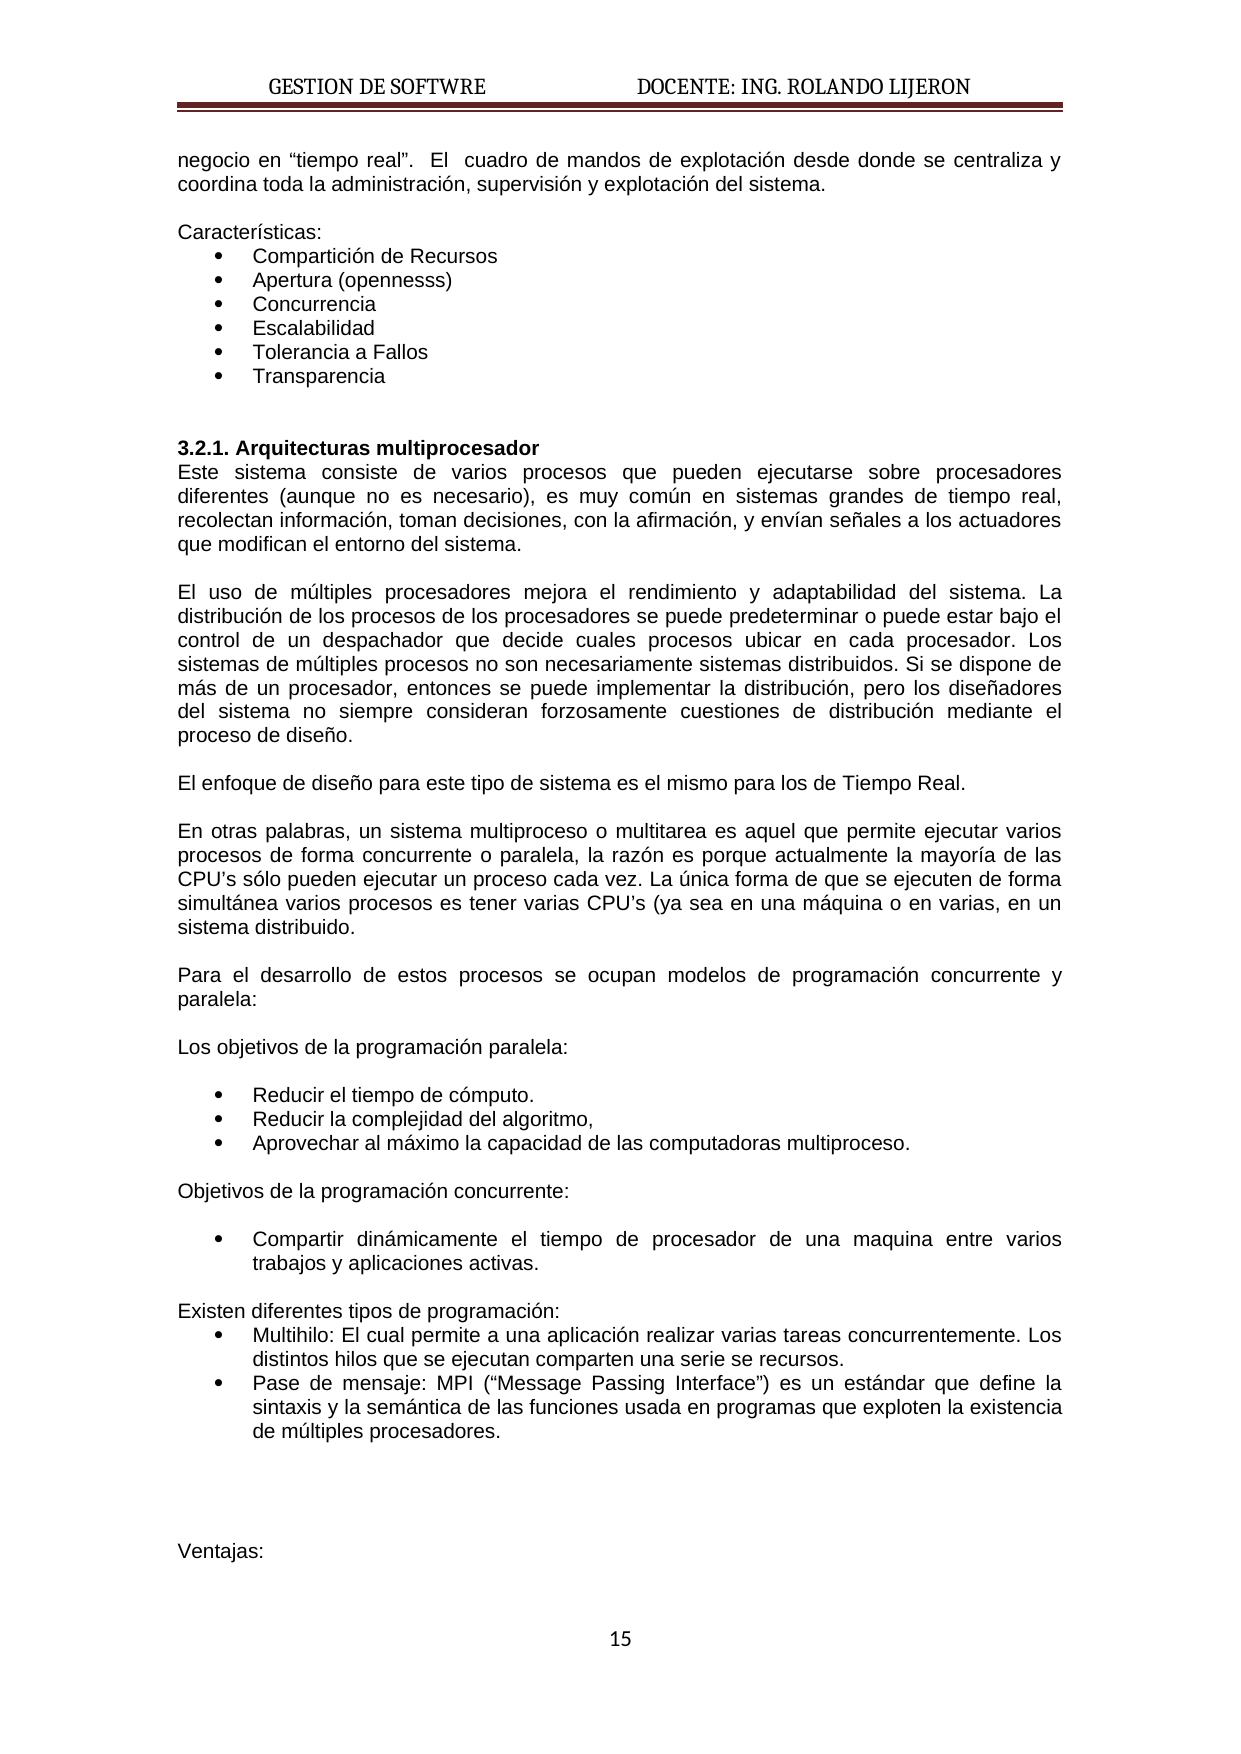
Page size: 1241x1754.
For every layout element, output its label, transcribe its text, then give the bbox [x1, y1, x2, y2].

text El enfoque de diseño para este tipo de sistema es el mismo para los de Tiempo Real. [177, 771, 1063, 795]
list Objetivos de la programación concurrente: [177, 1179, 1063, 1203]
list Apertura (opennesss) [215, 267, 1063, 292]
list Aprovechar al máximo la capacidad de las computadoras multiproceso. [215, 1131, 1063, 1155]
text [177, 148, 1063, 196]
text Ventajas: [177, 1538, 1063, 1562]
text 3.2.1. Arquitecturas multiprocesador [177, 436, 1063, 460]
text En otras palabras, un sistema multiproceso o multitarea es aquel que permite ejecutar varios procesos de forma concurrente o paralela, la razón es porque actualmente la mayoría de las CPU’s sólo pueden ejecutar un proceso cada vez. La única forma de que se ejecuten de forma simultánea varios procesos es tener varias CPU’s (ya sea en una máquina o en varias, en un sistema distribuido. [177, 819, 1063, 939]
list Compartir dinámicamente el tiempo de procesador de una maquina entre varios trabajos y aplicaciones activas. [215, 1227, 1063, 1275]
text Existen diferentes tipos de programación: [177, 1299, 1063, 1323]
text El uso de múltiples procesadores mejora el rendimiento y adaptabilidad del sistema. La distribución de los procesos de los procesadores se puede predeterminar o puede estar bajo el control de un despachador que decide cuales procesos ubicar en cada procesador. Los sistemas de múltiples procesos no son necesariamente sistemas distribuidos. Si se dispone de más de un procesador, entonces se puede implementar la distribución, pero los diseñadores del sistema no siempre consideran forzosamente cuestiones de distribución mediante el proceso de diseño. [177, 579, 1063, 747]
list Reducir la complejidad del algoritmo, [215, 1107, 1063, 1131]
list Reducir el tiempo de cómputo. [215, 1083, 1063, 1107]
list Pase de mensaje: MPI (“Message Passing Interface”) es un estándar que define la sintaxis y la semántica de las funciones usada en programas que exploten la existencia de múltiples procesadores. [215, 1371, 1063, 1443]
text Los objetivos de la programación paralela: [177, 1035, 1063, 1059]
list Multihilo: El cual permite a una aplicación realizar varias tareas concurrentemente. Los distintos hilos que se ejecutan comparten una serie se recursos. [215, 1323, 1063, 1371]
list Concurrencia [215, 292, 1063, 316]
text Para el desarrollo de estos procesos se ocupan modelos de programación concurrente y paralela: [177, 963, 1063, 1011]
text Características: [177, 219, 1063, 243]
list Transparencia [215, 364, 1063, 388]
list Compartición de Recursos [215, 243, 1063, 267]
text Este sistema consiste de varios procesos que pueden ejecutarse sobre procesadores diferentes (aunque no es necesario), es muy común en sistemas grandes de tiempo real, recolectan información, toman decisiones, con la afirmación, y envían señales a los actuadores que modifican el entorno del sistema. [177, 460, 1063, 556]
list Escalabilidad [215, 316, 1063, 340]
list Tolerancia a Fallos [215, 340, 1063, 364]
